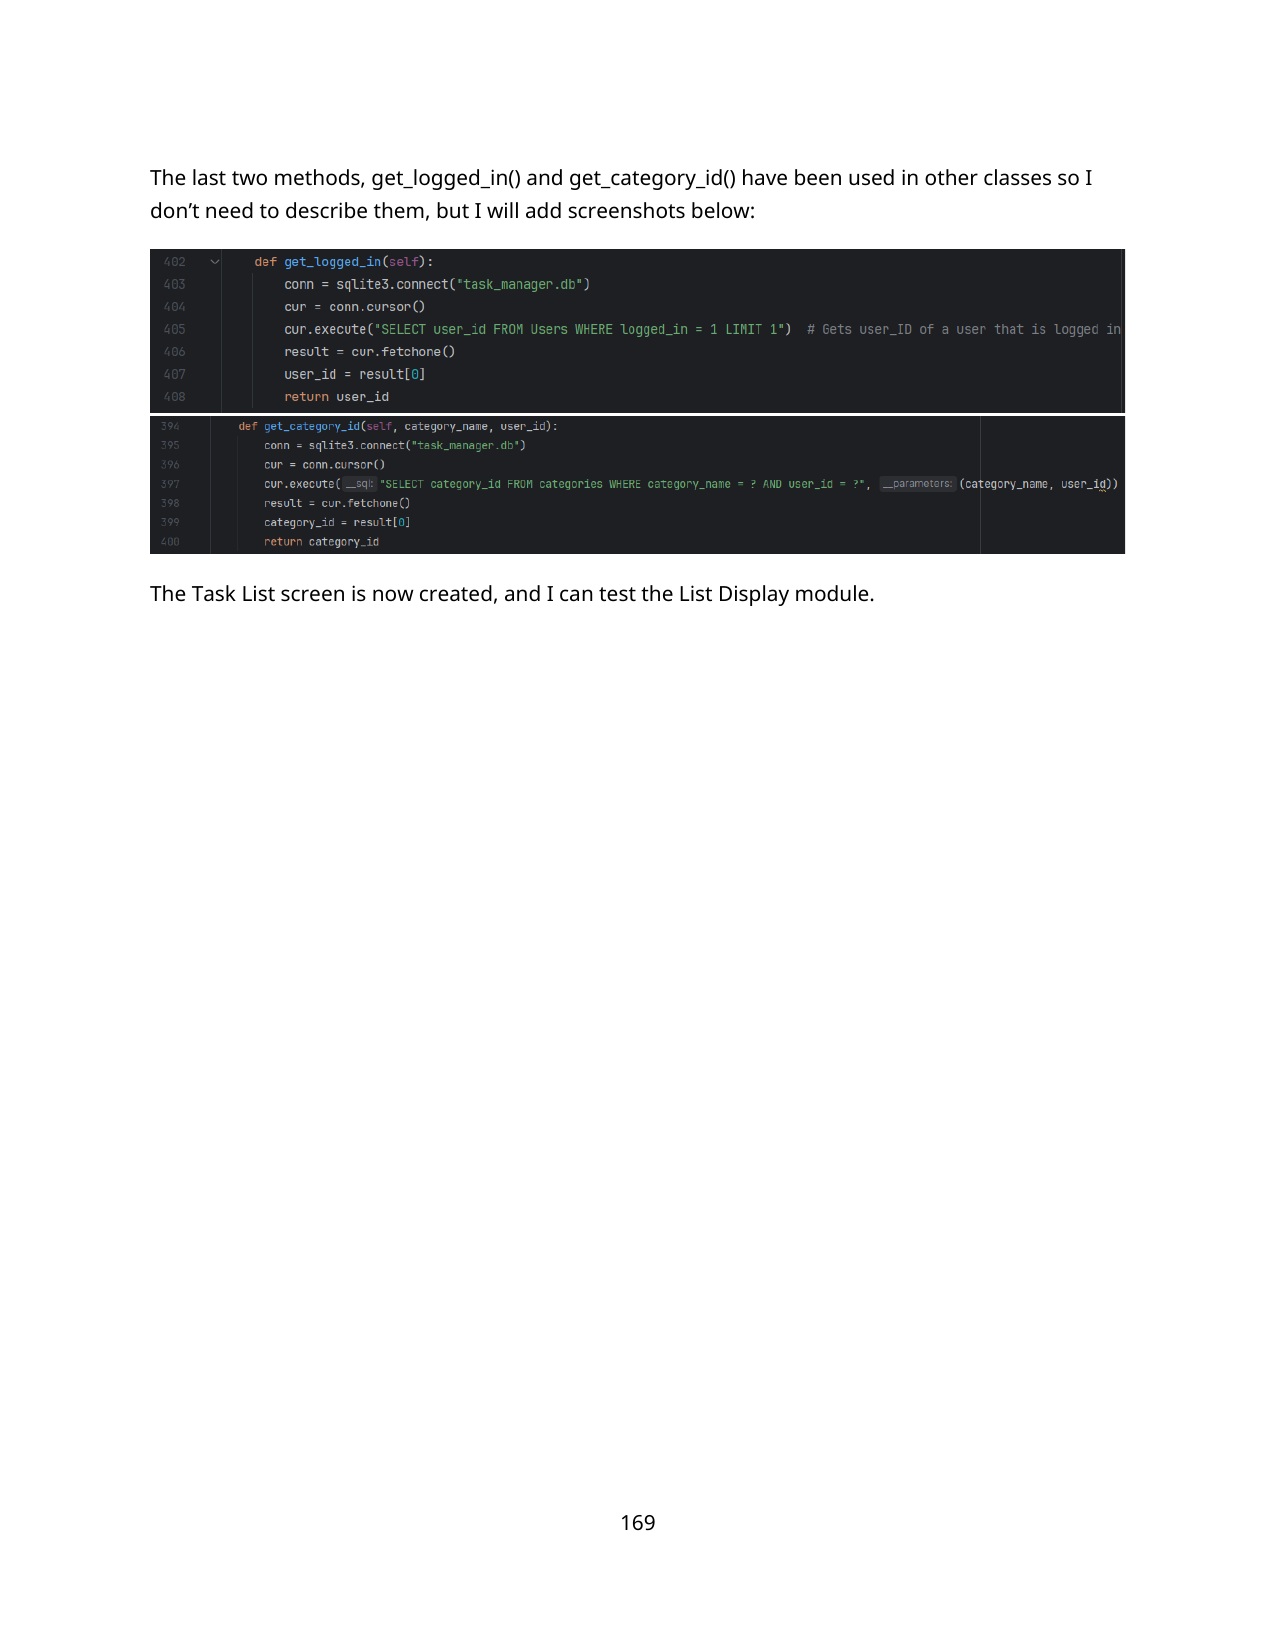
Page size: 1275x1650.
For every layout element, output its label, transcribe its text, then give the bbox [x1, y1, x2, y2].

text The Task List screen is now created, and I can test the List Display module. [150, 579, 1125, 607]
text The last two methods, get_logged_in() and get_category_id() have been used in other classes so I don’t need to describe them, but I will add screenshots below: [150, 163, 1125, 224]
picture [150, 416, 1125, 554]
picture [150, 249, 1125, 413]
